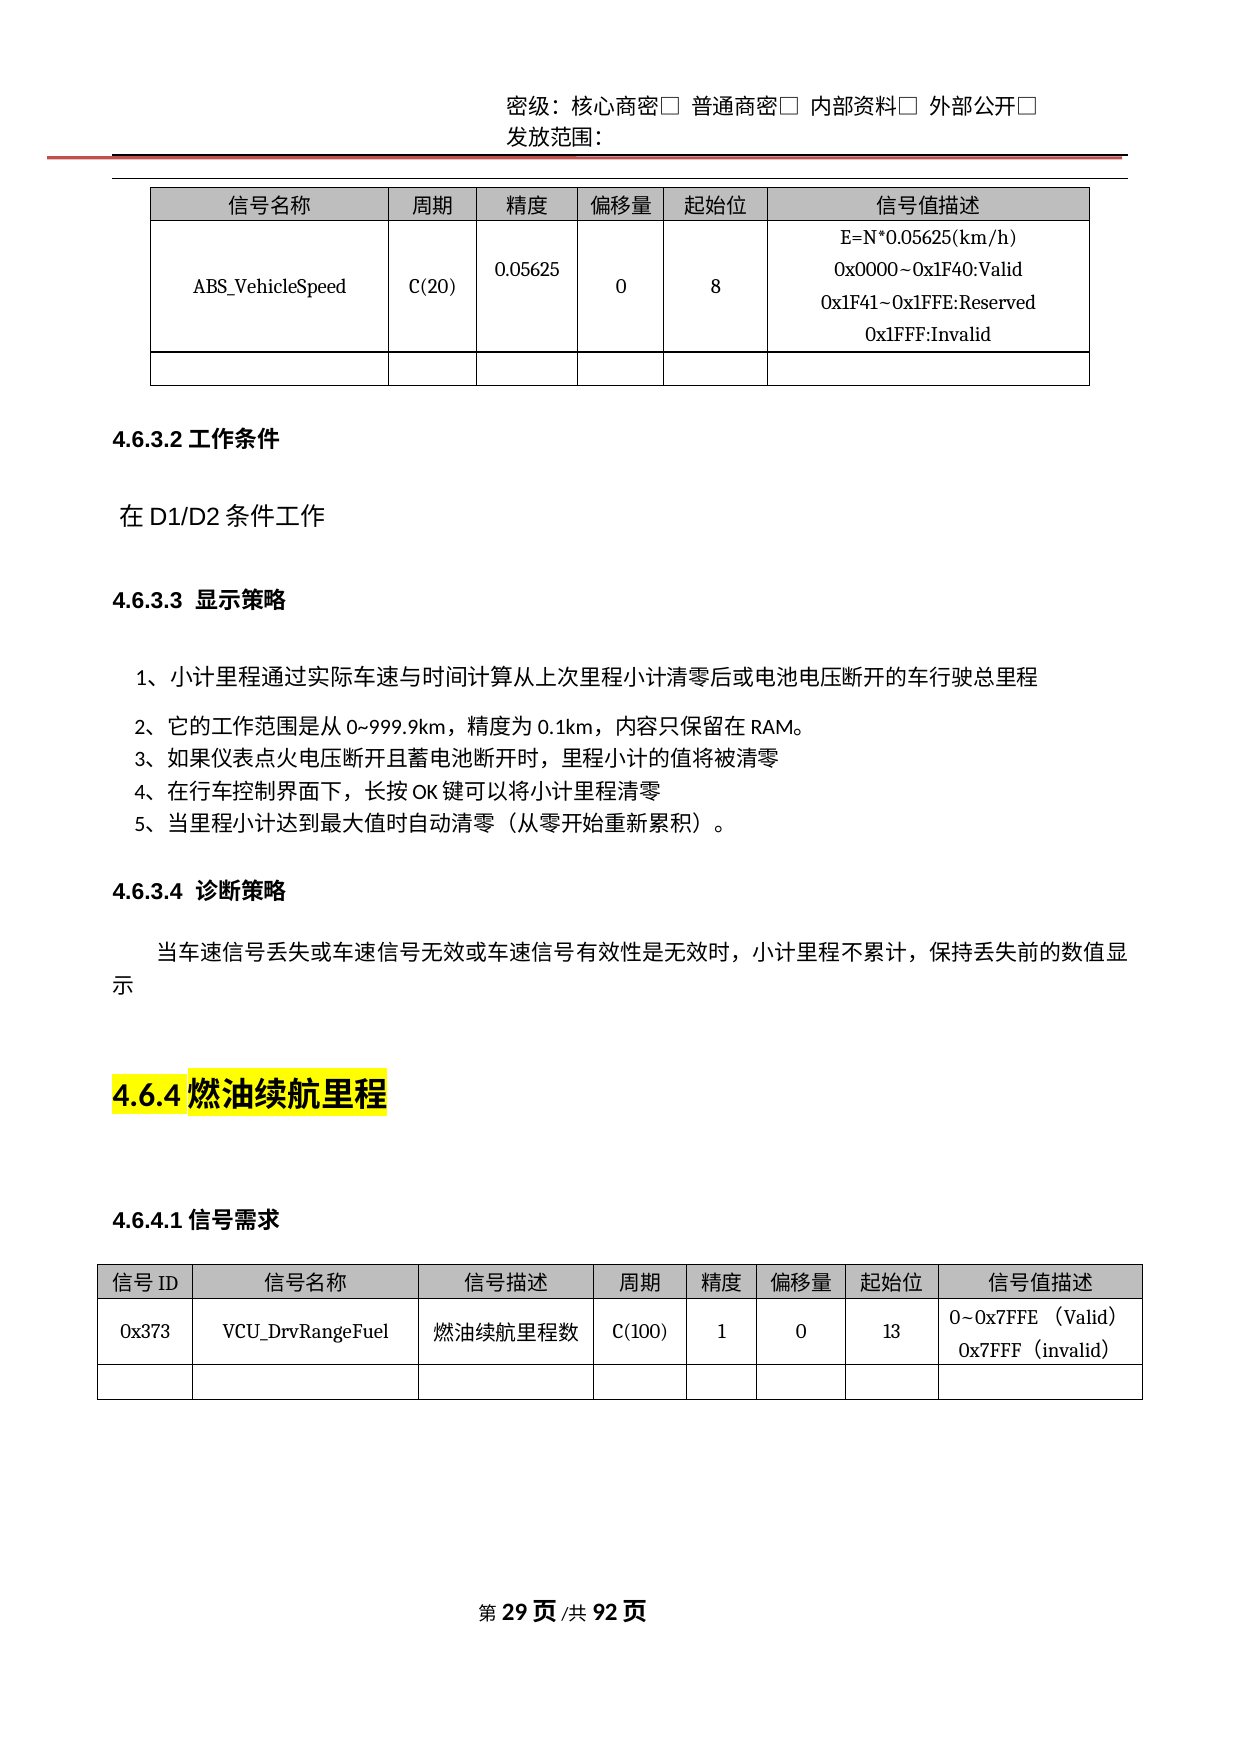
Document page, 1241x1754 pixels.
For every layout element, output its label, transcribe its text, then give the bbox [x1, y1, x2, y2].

text 当车速信号丢失或车速信号无效或车速信号有效性是无效时，小计里程不累计，保持丢失前的数值显示 [112, 935, 1128, 1000]
table_header 信号描述 [419, 1265, 593, 1298]
list 5、当里程小计达到最大值时自动清零（从零开始重新累积）。 [112, 806, 1128, 838]
table_cell 燃油续航里程数 [419, 1299, 593, 1364]
table_header 精度 [687, 1265, 756, 1298]
table_cell [419, 1365, 593, 1398]
table_header 信号ID [98, 1265, 192, 1298]
list 2、它的工作范围是从0~999.9km，精度为0.1km，内容只保留在RAM。 [112, 708, 1128, 741]
table_cell 8 [664, 221, 767, 351]
table_header 周期 [389, 188, 476, 220]
table_cell VCU_DrvRangeFuel [193, 1299, 418, 1364]
subtitle 4.6.3.4 诊断策略 [112, 857, 1128, 922]
table_cell [687, 1365, 756, 1398]
table_cell 0x373 [98, 1299, 192, 1364]
table_cell [664, 353, 767, 385]
table_header 偏移量 [757, 1265, 845, 1298]
table_cell 0.05625 [477, 221, 577, 351]
subtitle 4.6.4燃油续航里程 [112, 1059, 1128, 1124]
table_cell [939, 1365, 1142, 1398]
text 在D1/D2条件工作 [112, 482, 1128, 547]
subtitle 4.6.3.2 工作条件 [112, 405, 1128, 470]
table_cell [757, 1365, 845, 1398]
table_header 信号名称 [151, 188, 388, 220]
table_cell E=N*0.05625(km/h) 0x0000~0x1F40:Valid 0x1F41~0x1FFE:Reserved 0x1FFF:Invalid [768, 221, 1089, 351]
table_cell [151, 353, 388, 385]
list 1、小计里程通过实际车速与时间计算从上次里程小计清零后或电池电压断开的车行驶总里程 [112, 643, 1128, 708]
table_header 信号值描述 [939, 1265, 1142, 1298]
table_cell C(100) [594, 1299, 686, 1364]
table_header 周期 [594, 1265, 686, 1298]
table_header 信号名称 [193, 1265, 418, 1298]
table_cell [594, 1365, 686, 1398]
table_cell 0 [578, 221, 663, 351]
table_header 起始位 [664, 188, 767, 220]
table_header 偏移量 [578, 188, 663, 220]
table_cell [846, 1365, 938, 1398]
table_cell [477, 353, 577, 385]
table_cell [578, 353, 663, 385]
table_cell ABS_VehicleSpeed [151, 221, 388, 351]
table_cell 1 [687, 1299, 756, 1364]
table_cell 13 [846, 1299, 938, 1364]
table_header 信号值描述 [768, 188, 1089, 220]
subtitle 4.6.4.1 信号需求 [112, 1186, 1128, 1251]
table_header 起始位 [846, 1265, 938, 1298]
subtitle 4.6.3.3 显示策略 [112, 566, 1128, 631]
table_cell C(20) [389, 221, 476, 351]
table_header 精度 [477, 188, 577, 220]
list 3、如果仪表点火电压断开且蓄电池断开时，里程小计的值将被清零 [112, 741, 1128, 773]
table_cell [768, 353, 1089, 385]
table_cell [98, 1365, 192, 1398]
table_cell [389, 353, 476, 385]
table_cell 0~0x7FFE （Valid） 0x7FFF（invalid） [939, 1299, 1142, 1364]
table_cell [193, 1365, 418, 1398]
table_cell 0 [757, 1299, 845, 1364]
list 4、在行车控制界面下，长按OK键可以将小计里程清零 [112, 773, 1128, 806]
